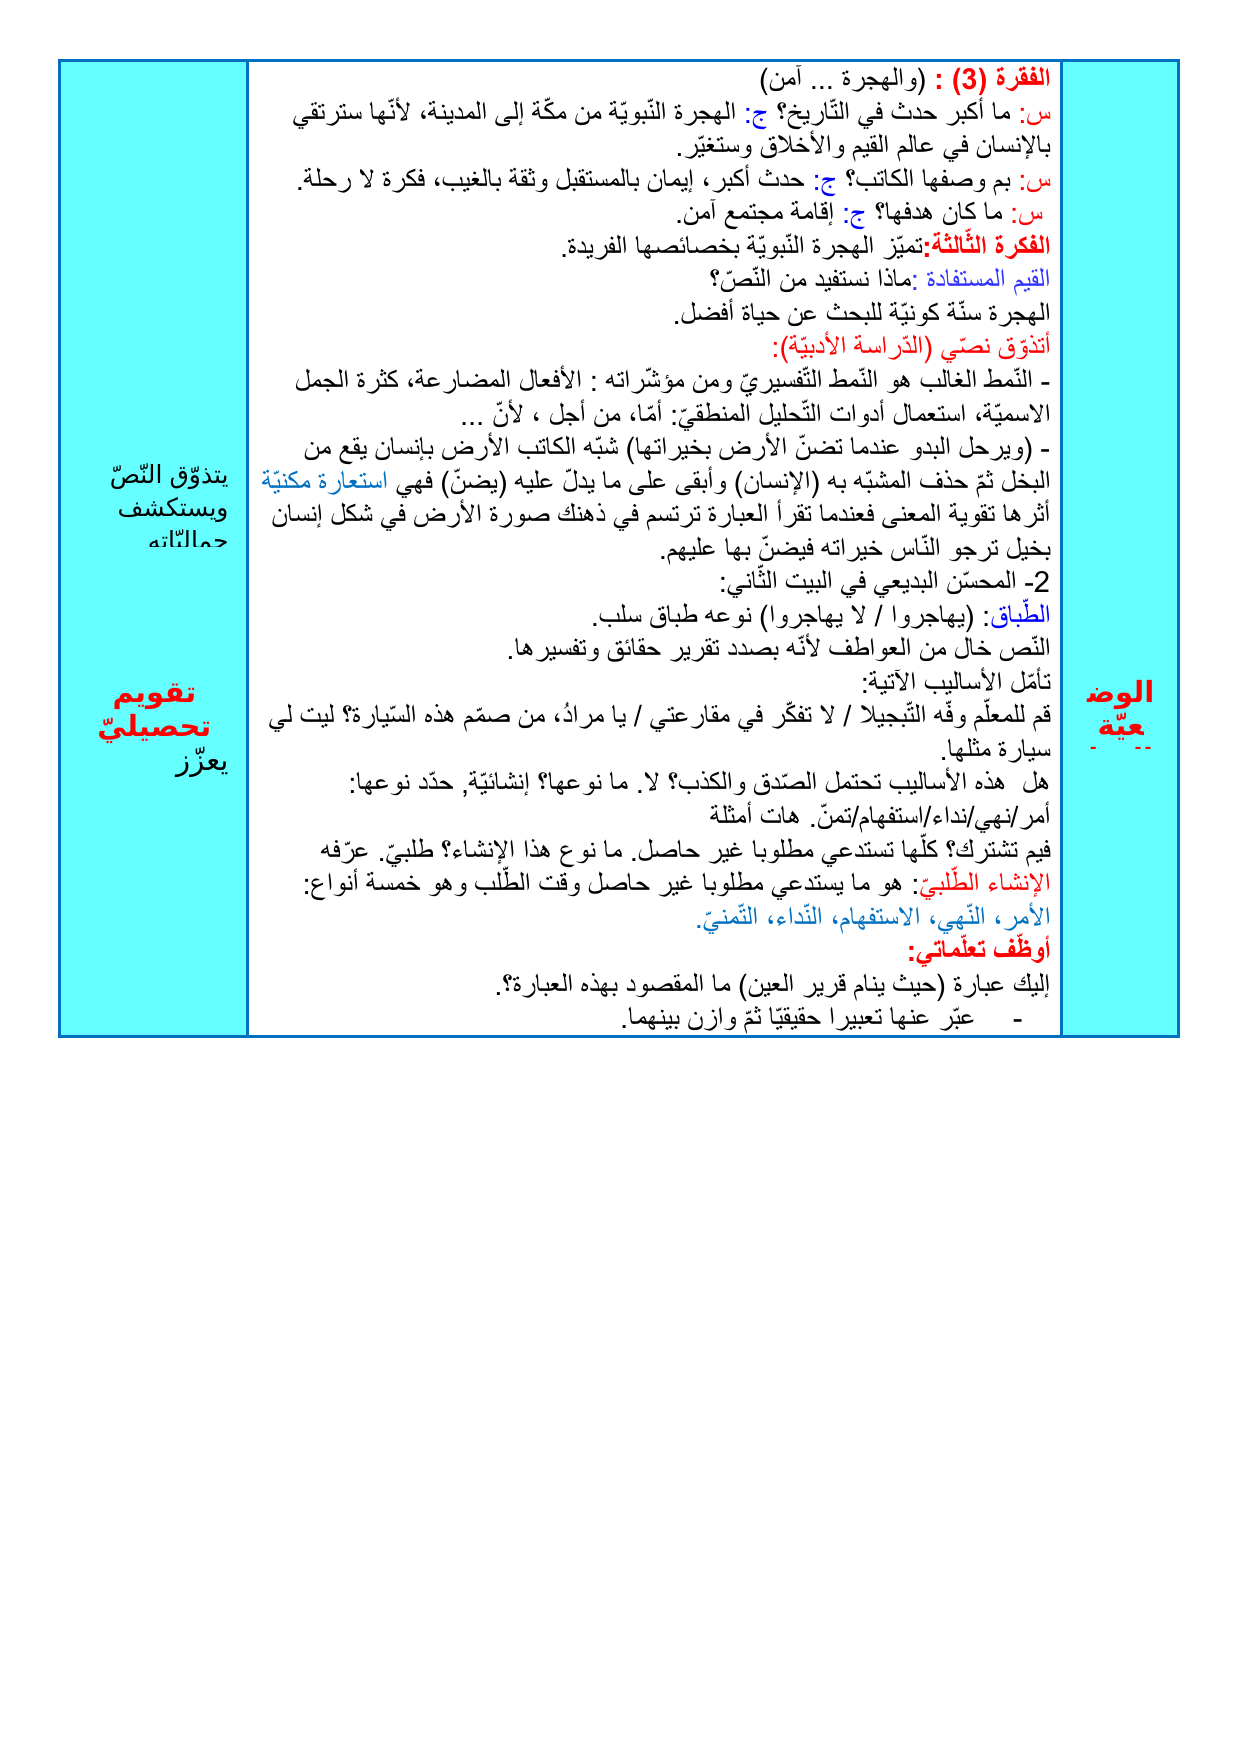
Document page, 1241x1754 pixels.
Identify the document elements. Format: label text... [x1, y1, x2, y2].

table_header [61, 62, 246, 1035]
table_header الفقرة (3) : (والهجرة ... آمن) س: ما أكبر حدث في التّاريخ؟ ج: الهجرة النّبويّة من مكّة إلى المدينة، لأنّها سترتقي بالإنسان في عالم القيم والأخلاق وستغيّر. س: بم وصفها الكاتب؟ ج: حدث أكبر، إيمان بالمستقبل وثقة بالغيب، فكرة لا رحلة. س: ما كان هدفها؟ ج: إقامة مجتمع آمن. الفكرة الثّالثة:تميّز الهجرة النّبويّة بخصائصها الفريدة. القيم المستفادة :ماذا نستفيد من النّصّ؟ الهجرة سنّة كونيّة للبحث عن حياة أفضل. أتذوّق نصّي (الدّراسة الأدبيّة): - النّمط الغالب هو النّمط التّفسيريّ ومن مؤشّراته : الأفعال المضارعة، كثرة الجمل الاسميّة، استعمال أدوات التّحليل المنطقيّ: أمّا، من أجل ، لأنّ ... - (ويرحل البدو عندما تضنّ الأرض بخيراتها) شبّه الكاتب الأرض بإنسان يقع من البخل ثمّ حذف المشبّه به (الإنسان) وأبقى على ما يدلّ عليه (يضنّ) فهي استعارة مكنيّة أثرها تقوية المعنى فعندما تقرأ العبارة ترتسم في ذهنك صورة الأرض في شكل إنسان بخيل ترجو النّاس خيراته فيضنّ بها عليهم. 2- المحسّن البديعي في البيت الثّاني: الطّباق: (يهاجروا / لا يهاجروا) نوعه طباق سلب. النّص خال من العواطف لأنّه بصدد تقرير حقائق وتفسيرها. تأمّل الأساليب الآتية: قم للمعلّم وفّه التّبجيلا / لا تفكّر في مقارعتي / يا مرادُ، من صمّم هذه السّيارة؟ ليت لي سيارة مثلها. هل هذه الأساليب تحتمل الصّدق والكذب؟ لا. ما نوعها؟ إنشائيّة, حدّد نوعها: أمر/نهي/نداء/استفهام/تمنّ. هات أمثلة فيم تشترك؟ كلّها تستدعي مطلوبا غير حاصل. ما نوع هذا الإنشاء؟ طلبيّ. عرّفه الإنشاء الطّلبيّ: هو ما يستدعي مطلوبا غير حاصل وقت الطّلب وهو خمسة أنواع: الأمر، النّهي، الاستفهام، النّداء، التّمنيّ. أوظّف تعلّماتي: إليك عبارة (حيث ينام قرير العين) ما المقصود بهذه العبارة؟. عبّر عنها تعبيرا حقيقيّا ثمّ وازن بينهما. [249, 62, 1060, 1035]
table_header [1063, 62, 1177, 1035]
